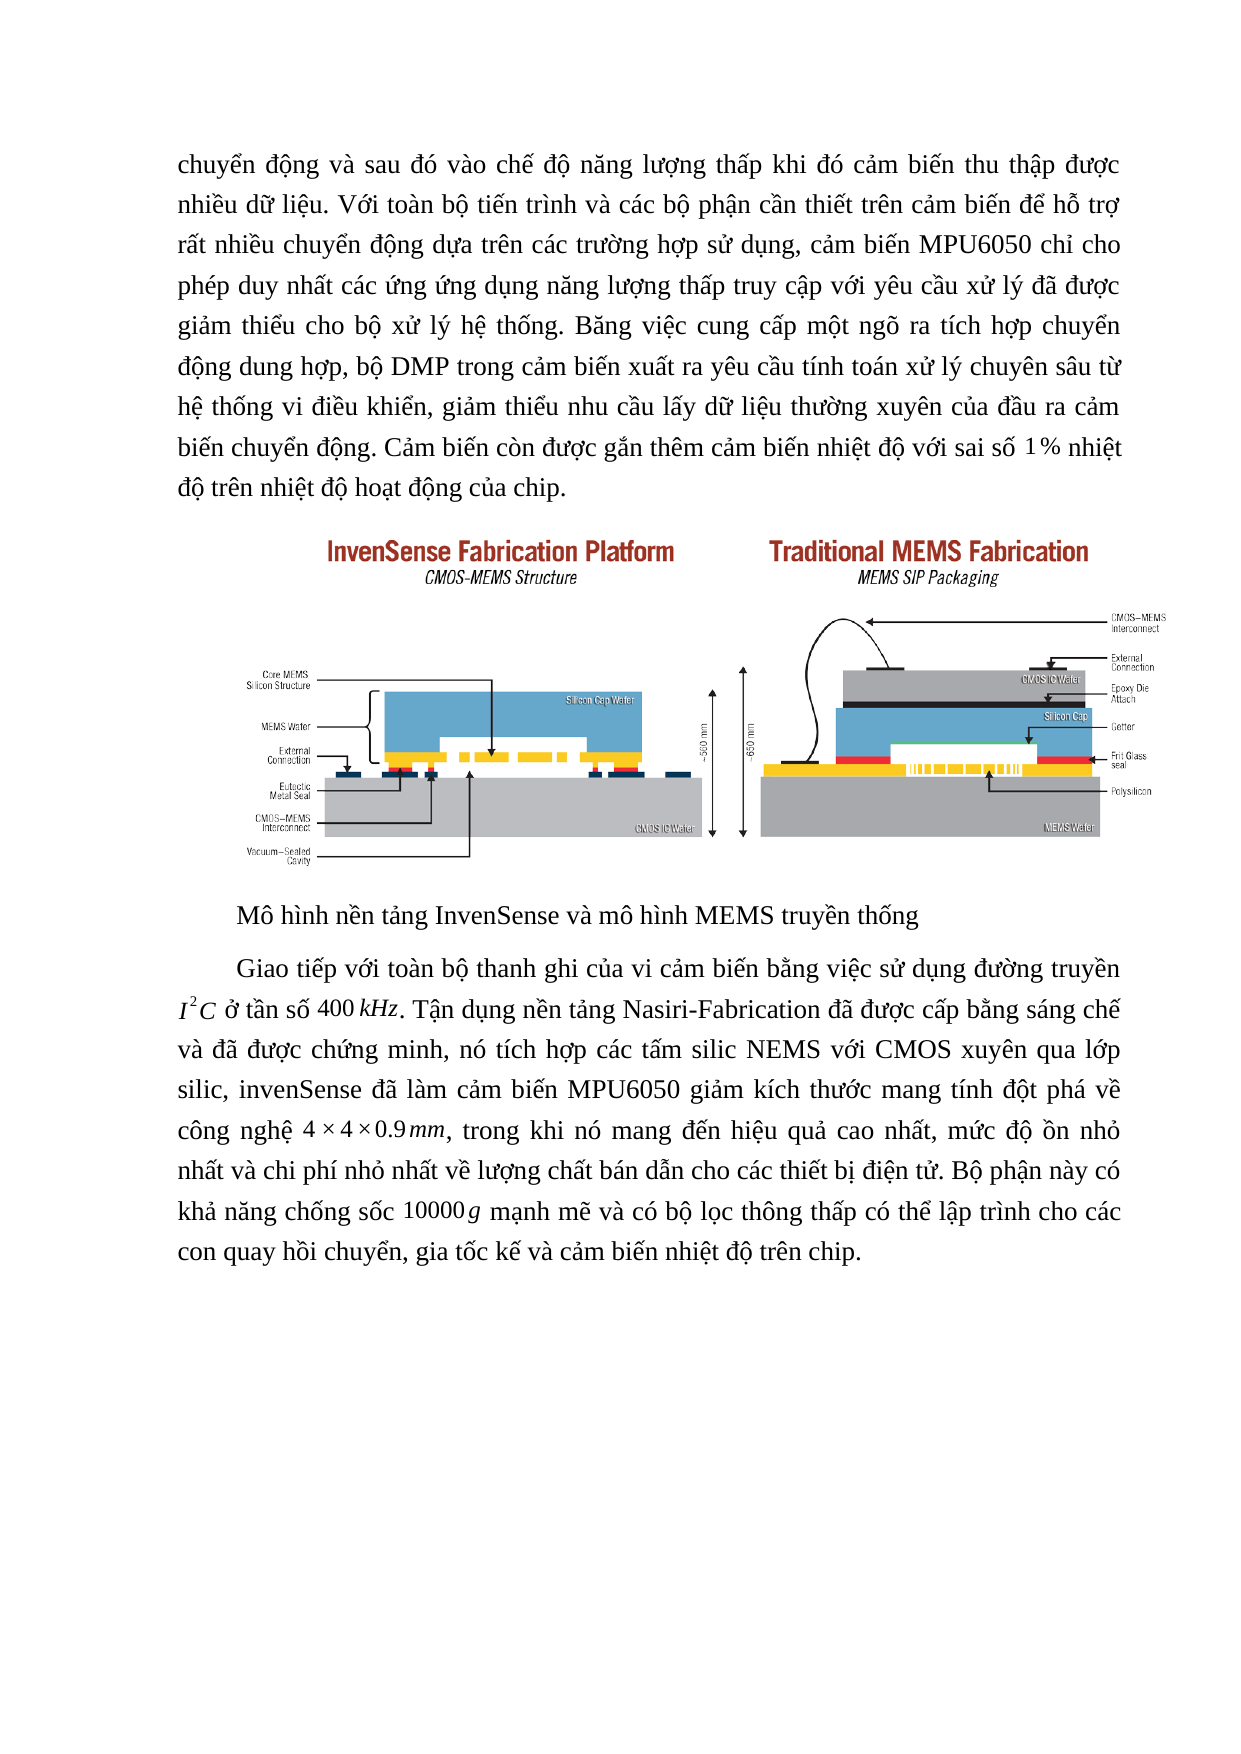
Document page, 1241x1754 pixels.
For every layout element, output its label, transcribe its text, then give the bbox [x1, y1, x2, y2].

text Mô hình nền tảng InvenSense và mô hình MEMS truyền thống [177, 899, 1122, 931]
text Giao tiếp với toàn bộ thanh ghi của vi cảm biến bằng việc sử dụng đường truyền ở tần số . Tận dụng nền tảng Nasiri-Fabrication đã được cấp bằng sáng chế và đã được chứng minh, nó tích hợp các tấm silic NEMS với CMOS xuyên qua lớp silic, invenSense đã làm cảm biến MPU6050 giảm kích thước mang tính đột phá về công nghệ , trong khi nó mang đến hiệu quả cao nhất, mức độ ồn nhỏ nhất và chi phí nhỏ nhất về lượng chất bán dẫn cho các thiết bị điện tử. Bộ phận này có khả năng chống sốc mạnh mẽ và có bộ lọc thông thấp có thể lập trình cho các con quay hồi chuyển, gia tốc kế và cảm biến nhiệt độ trên chip. [177, 952, 1122, 1266]
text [177, 148, 1122, 502]
picture [236, 523, 1182, 878]
